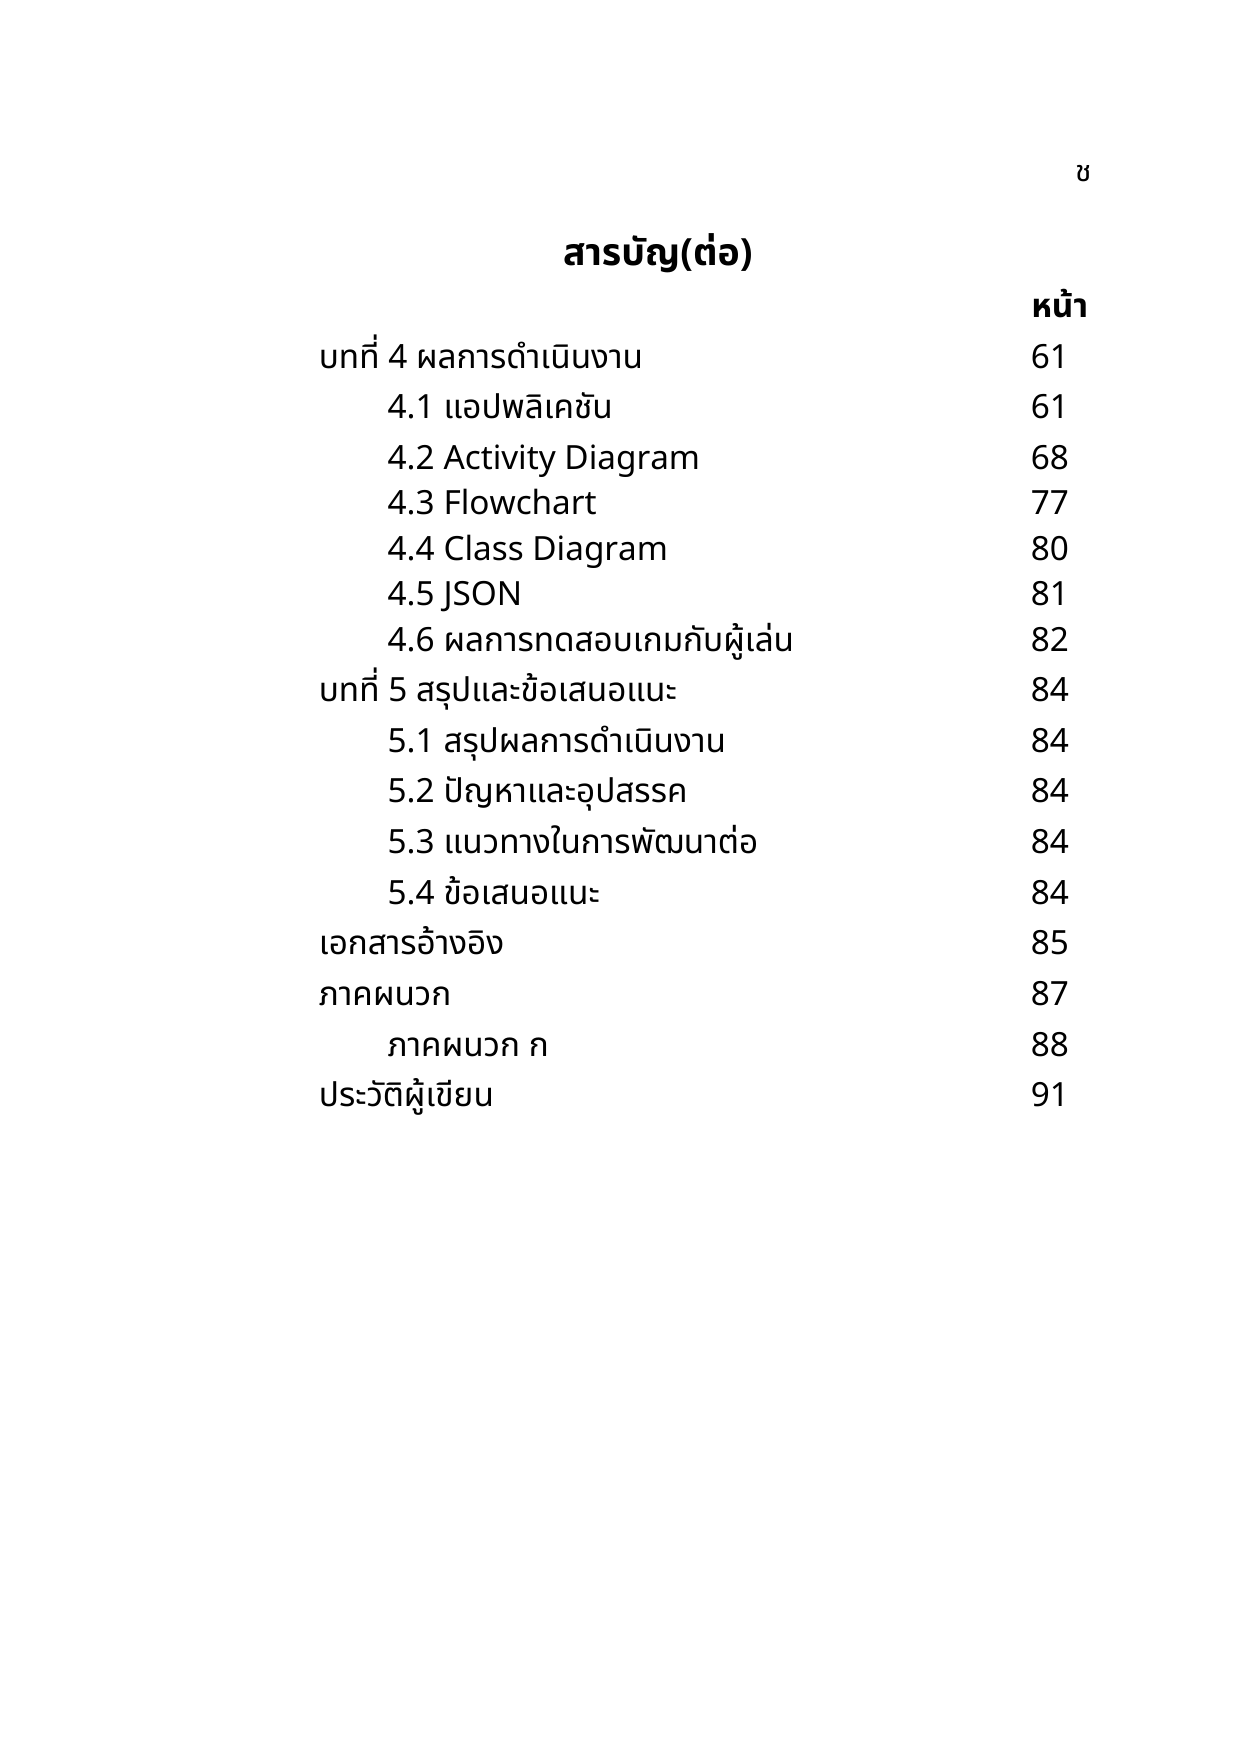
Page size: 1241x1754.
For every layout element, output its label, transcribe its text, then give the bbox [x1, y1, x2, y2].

text เอกสารอ้างอิง 85 [225, 919, 1090, 970]
text 5.3 แนวทางในการพัฒนาต่อ 84 [225, 818, 1090, 868]
text 4.6 ผลการทดสอบเกมกับผู้เล่น 82 [225, 615, 1090, 666]
text หน้า [225, 282, 1090, 332]
text ประวัติผู้เขียน 91 [225, 1071, 1090, 1122]
text บทที่ 5 สรุปและข้อเสนอแนะ 84 [225, 666, 1090, 717]
text 5.4 ข้อเสนอแนะ 84 [225, 868, 1090, 919]
text 4.5 JSON 81 [225, 570, 1090, 615]
text ภาคผนวก ก 88 [225, 1020, 1090, 1071]
text 4.1 แอปพลิเคชัน 61 [225, 383, 1090, 434]
text สารบัญ(ต่อ) [225, 225, 1090, 282]
text ภาคผนวก 87 [225, 970, 1090, 1020]
text 4.2 Activity Diagram 68 [225, 434, 1090, 479]
text 4.3 Flowchart 77 [225, 479, 1090, 524]
text 5.1 สรุปผลการดำเนินงาน 84 [225, 717, 1090, 767]
text บทที่ 4 ผลการดำเนินงาน 61 [225, 332, 1090, 383]
text 5.2 ปัญหาและอุปสรรค 84 [225, 767, 1090, 818]
text 4.4 Class Diagram 80 [225, 524, 1090, 570]
